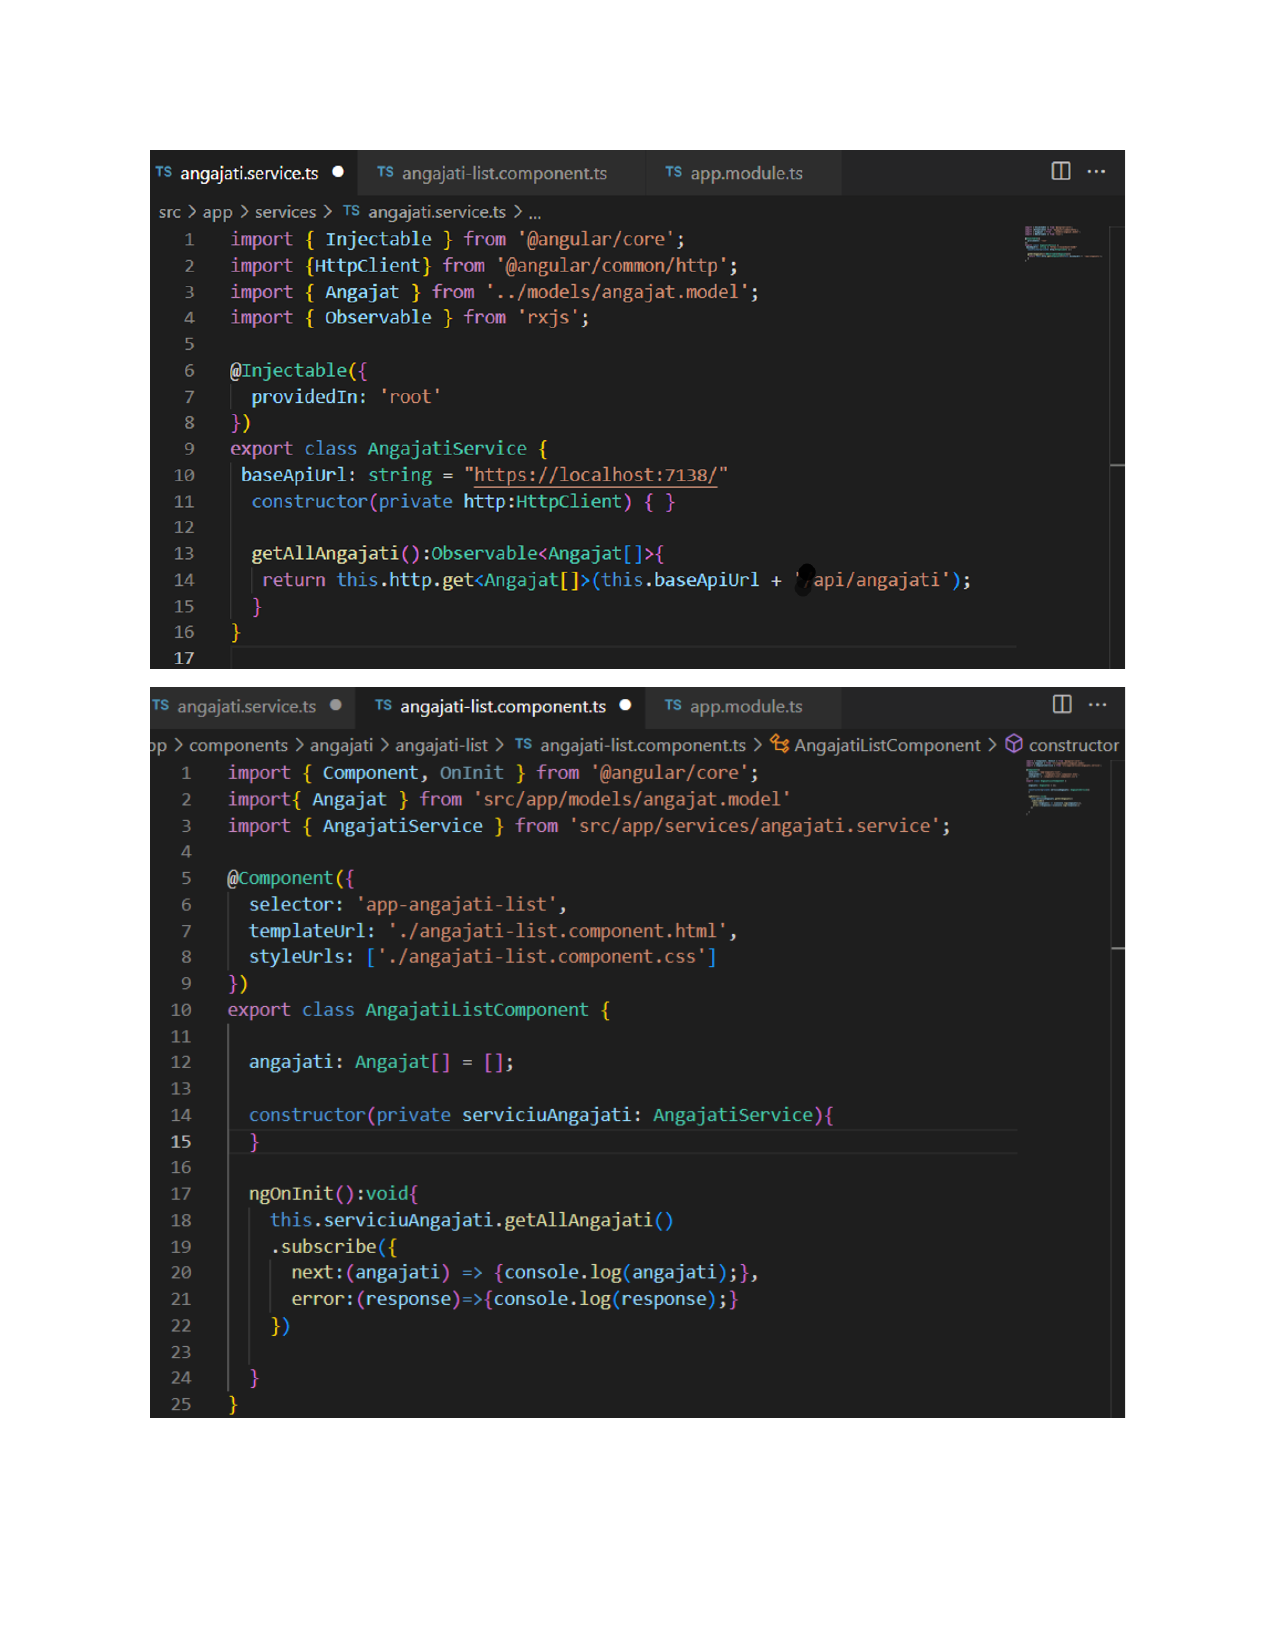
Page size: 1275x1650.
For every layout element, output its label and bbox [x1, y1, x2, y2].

picture [150, 150, 1125, 669]
picture [150, 687, 1125, 1418]
